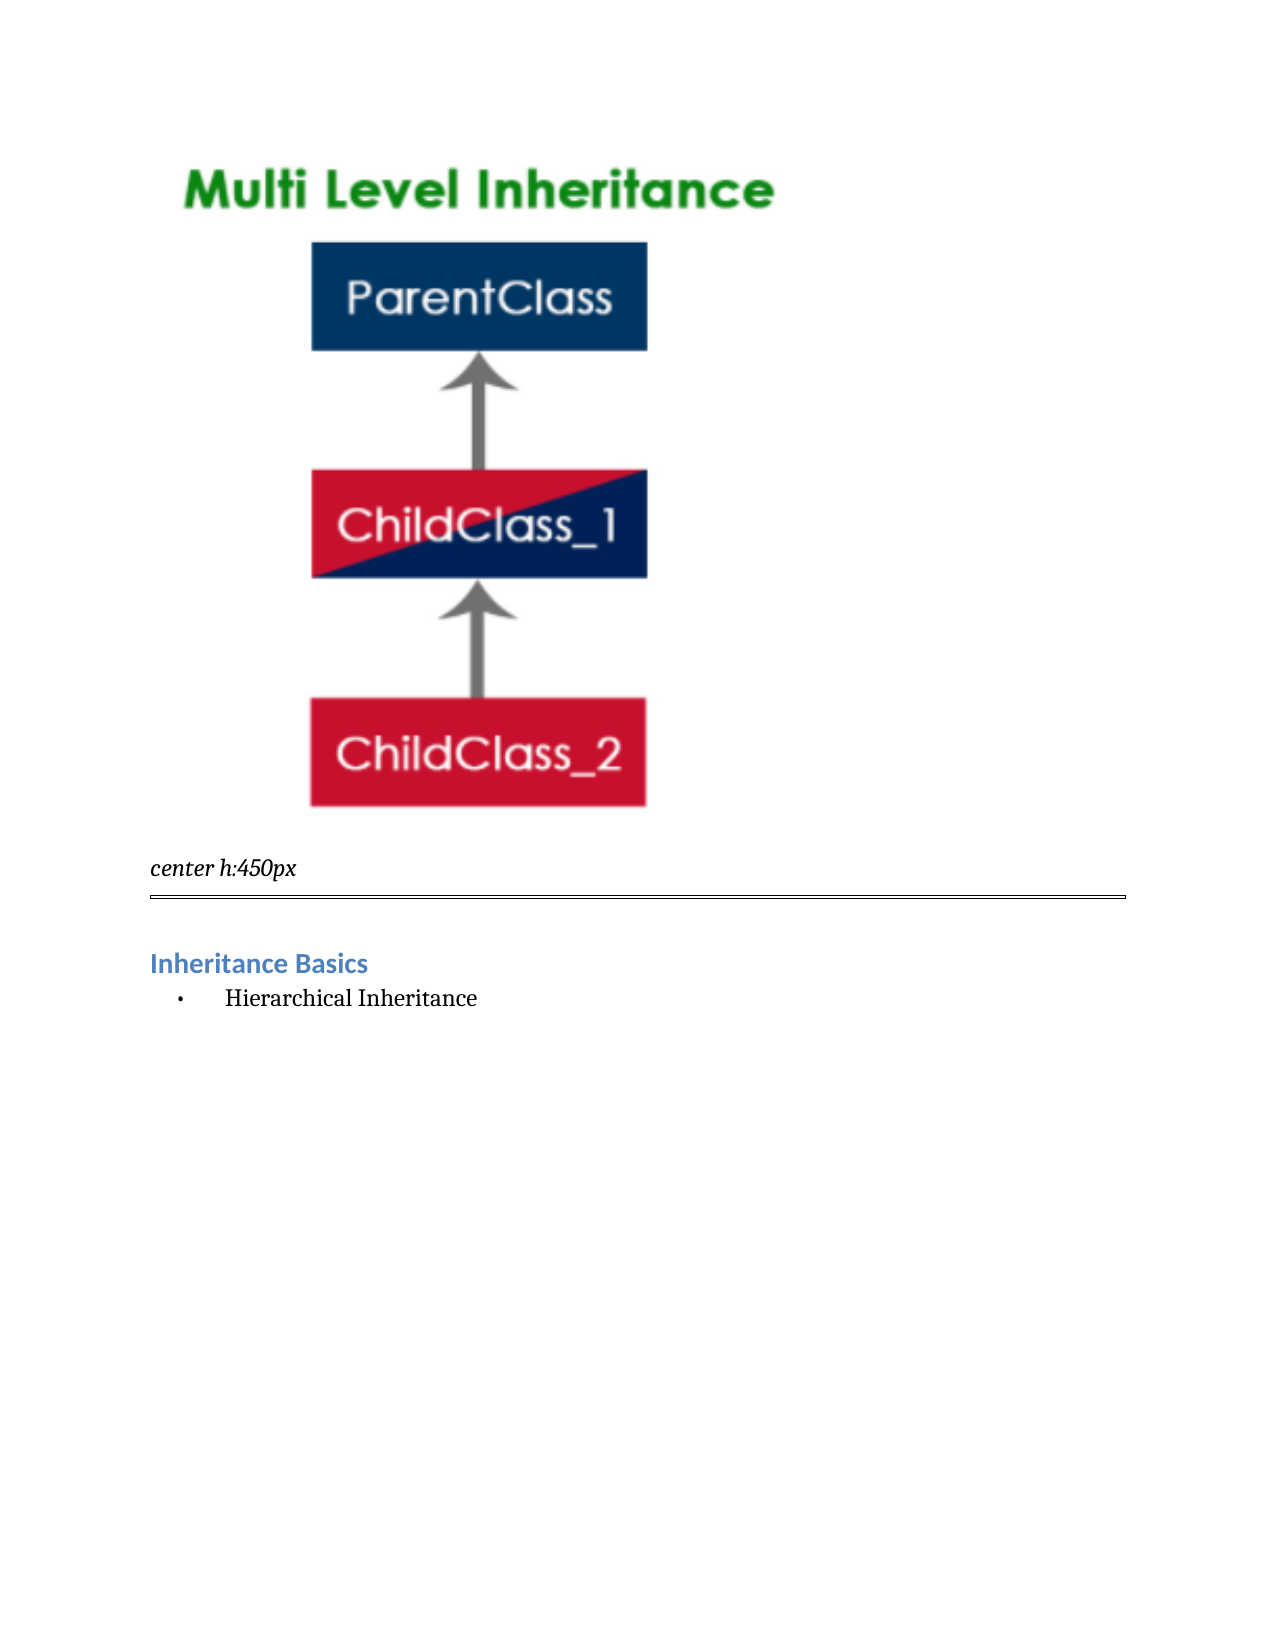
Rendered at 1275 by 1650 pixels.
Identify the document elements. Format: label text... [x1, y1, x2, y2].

text center h:450px [150, 854, 1125, 883]
subtitle Inheritance Basics [150, 945, 1125, 981]
picture [168, 150, 817, 834]
list Hierarchical Inheritance [175, 984, 1125, 1013]
